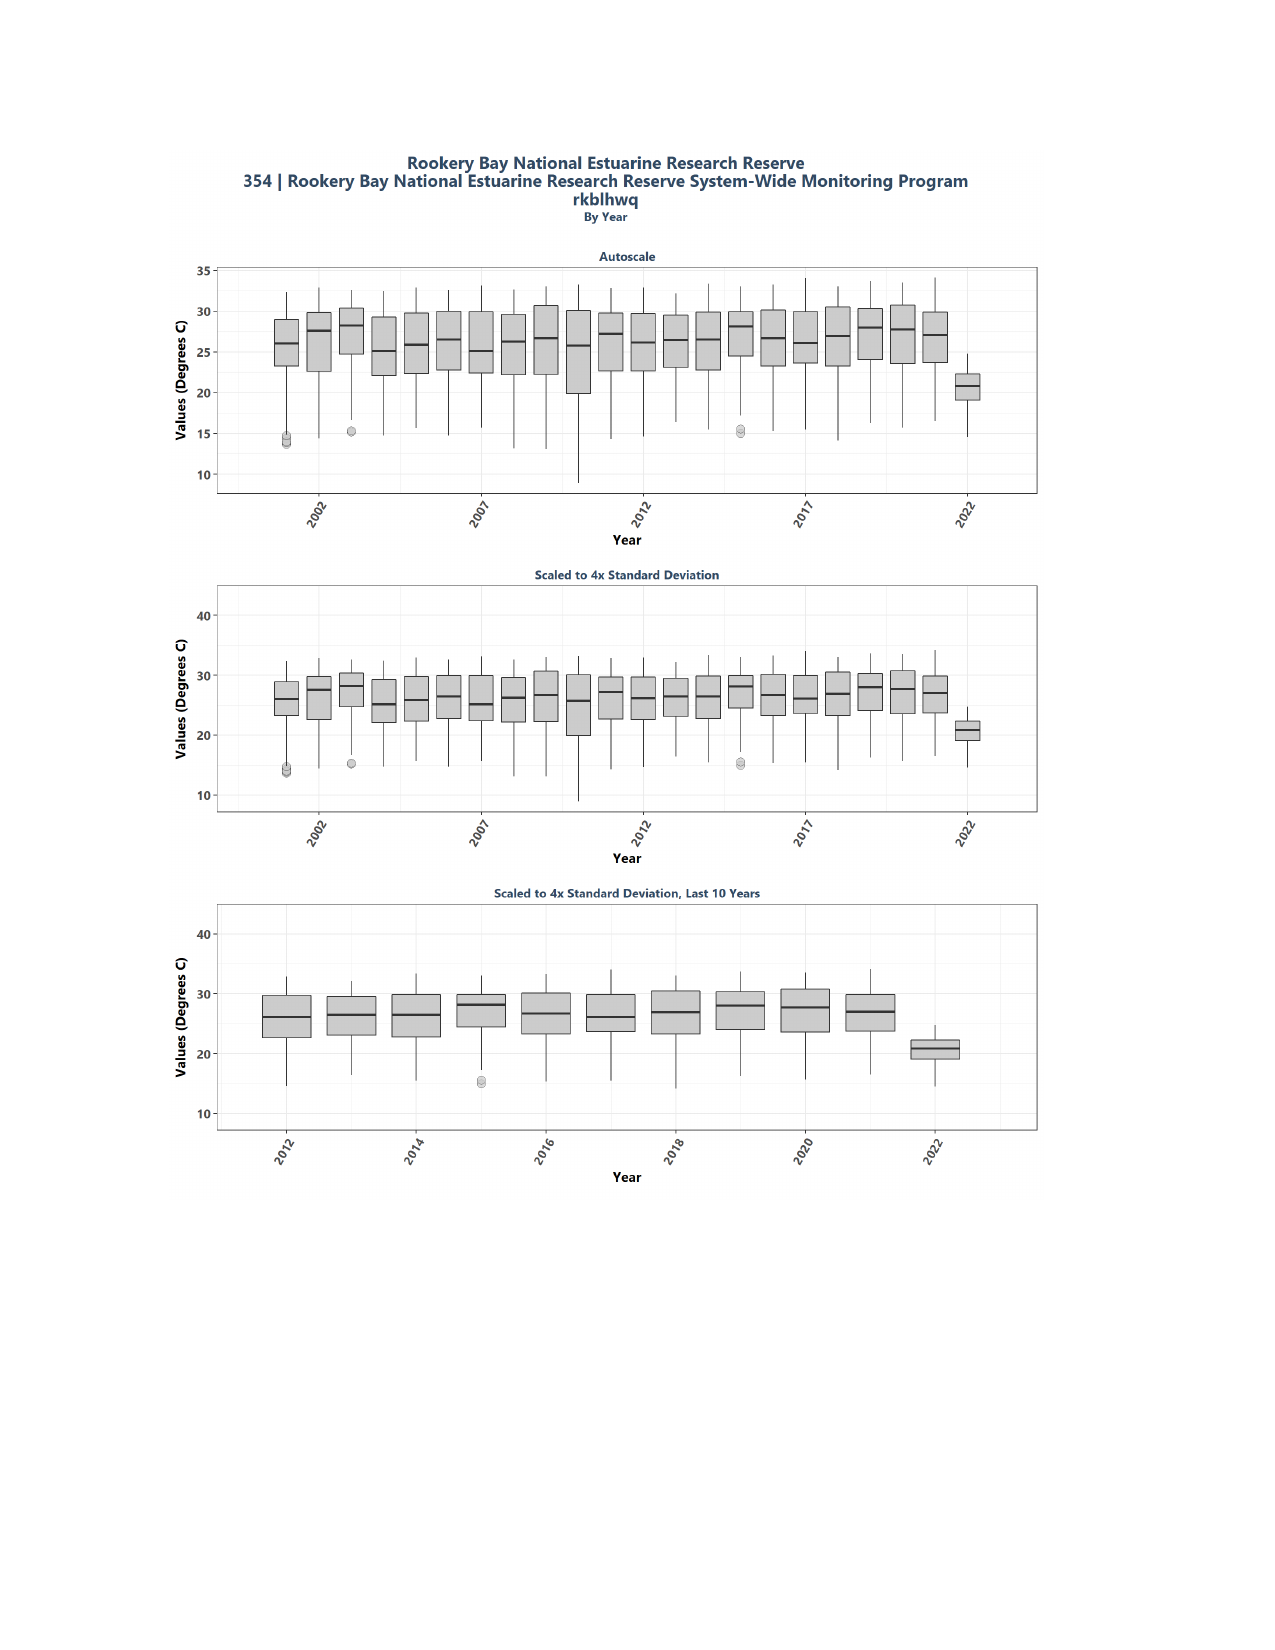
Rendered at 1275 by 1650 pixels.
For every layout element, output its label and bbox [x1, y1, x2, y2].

picture [168, 150, 1044, 1200]
